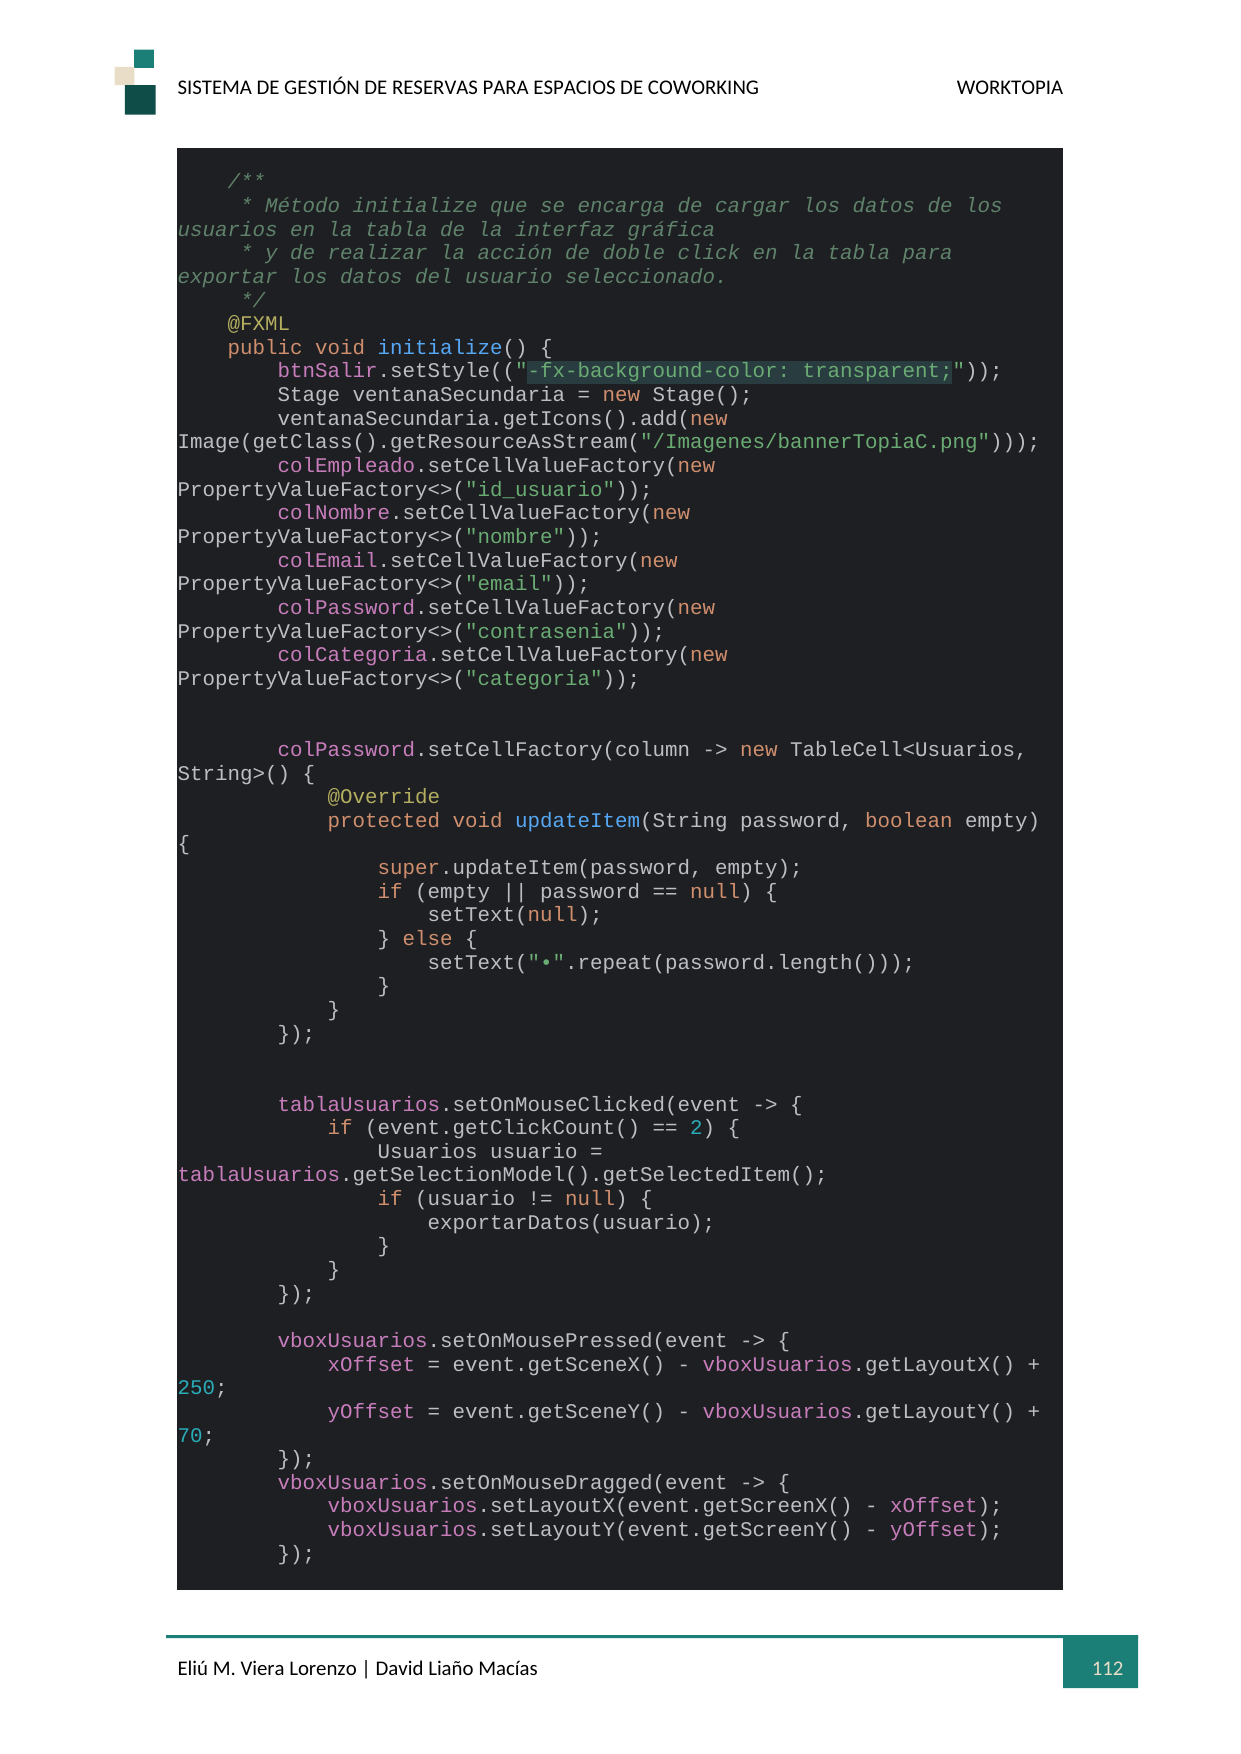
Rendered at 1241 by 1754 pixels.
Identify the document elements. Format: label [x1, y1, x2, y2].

text [177, 148, 1063, 1590]
